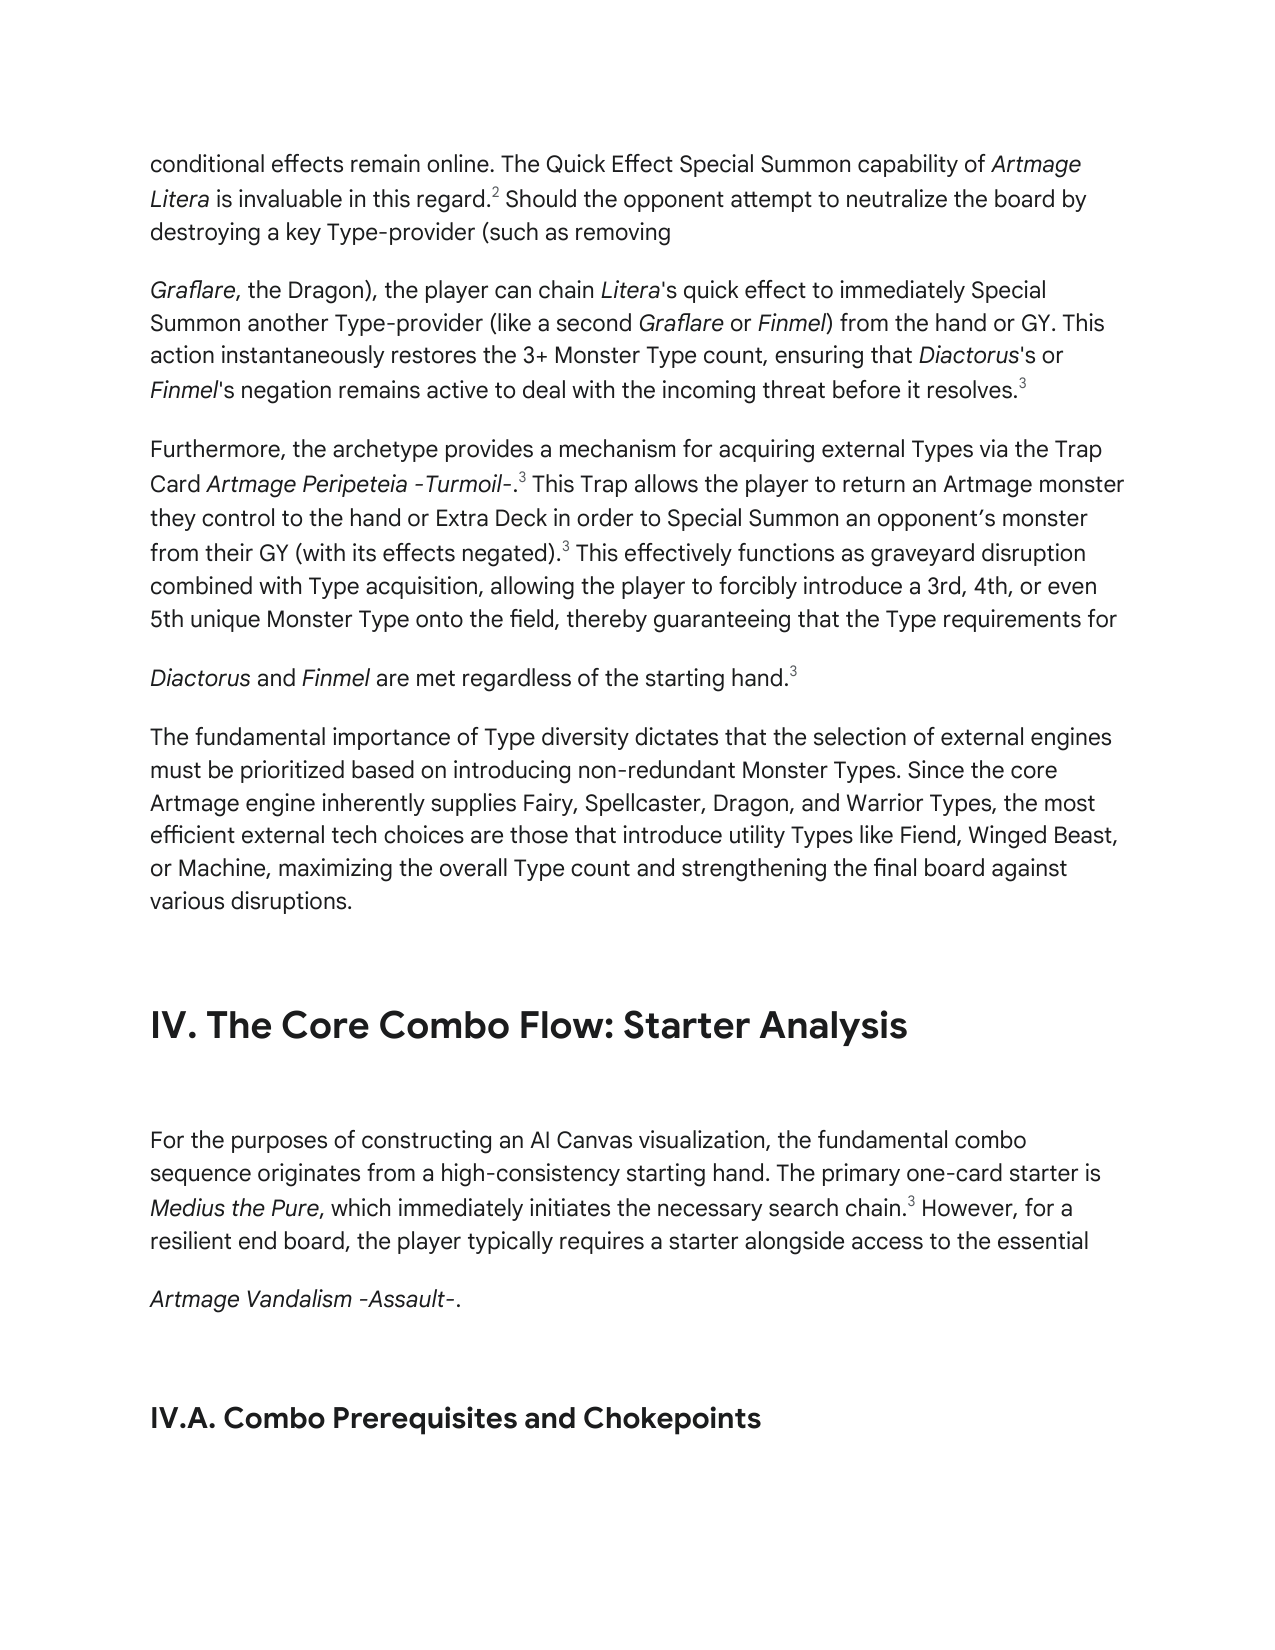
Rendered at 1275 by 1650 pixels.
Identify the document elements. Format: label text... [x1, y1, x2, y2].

text Artmage Vandalism -Assault-. [150, 1285, 1125, 1314]
text The fundamental importance of Type diversity dictates that the selection of external engines must be prioritized based on introducing non-redundant Monster Types. Since the core Artmage engine inherently supplies Fairy, Spellcaster, Dragon, and Warrior Types, the most efficient external tech choices are those that introduce utility Types like Fiend, Winged Beast, or Machine, maximizing the overall Type count and strengthening the final board against various disruptions. [150, 723, 1125, 916]
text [150, 150, 1125, 247]
text Diactorus and Finmel are met regardless of the starting hand.3 [150, 663, 1125, 694]
text Furthermore, the archetype provides a mechanism for acquiring external Types via the Trap Card Artmage Peripeteia -Turmoil-.3 This Trap allows the player to return an Artmage monster they control to the hand or Extra Deck in order to Special Summon an opponent’s monster from their GY (with its effects negated).3 This effectively functions as graveyard disruption combined with Type acquisition, allowing the player to forcibly introduce a 3rd, 4th, or even 5th unique Monster Type onto the field, thereby guaranteeing that the Type requirements for [150, 435, 1125, 634]
subtitle IV.A. Combo Prerequisites and Chokepoints [150, 1400, 1125, 1437]
text Graflare, the Dragon), the player can chain Litera's quick effect to immediately Special Summon another Type-provider (like a second Graflare or Finmel) from the hand or GY. This action instantaneously restores the 3+ Monster Type count, ensuring that Diactorus's or Finmel's negation remains active to deal with the incoming threat before it resolves.3 [150, 276, 1125, 406]
text For the purposes of constructing an AI Canvas visualization, the fundamental combo sequence originates from a high-consistency starting hand. The primary one-card starter is Medius the Pure, which immediately initiates the necessary search chain.3 However, for a resilient end board, the player typically requires a starter alongside access to the essential [150, 1126, 1125, 1256]
subtitle IV. The Core Combo Flow: Starter Analysis [150, 1002, 1125, 1049]
